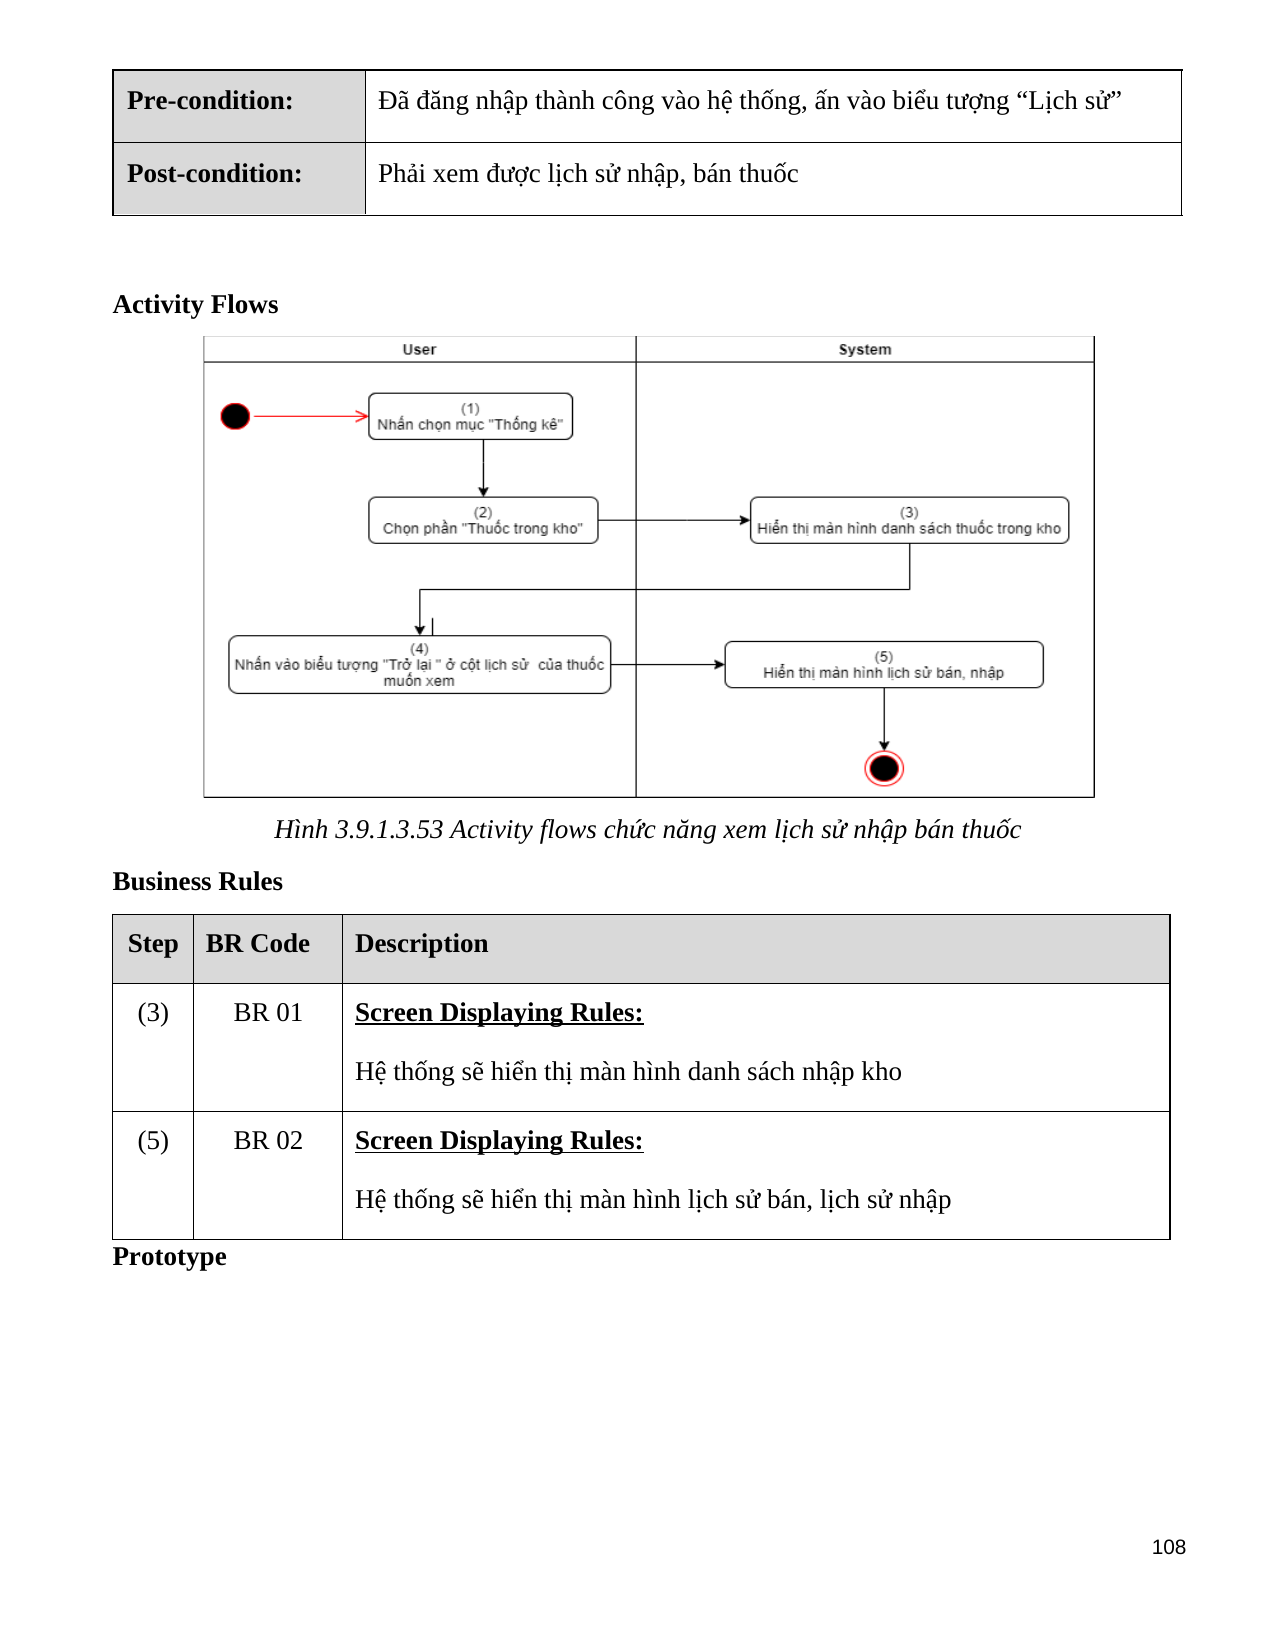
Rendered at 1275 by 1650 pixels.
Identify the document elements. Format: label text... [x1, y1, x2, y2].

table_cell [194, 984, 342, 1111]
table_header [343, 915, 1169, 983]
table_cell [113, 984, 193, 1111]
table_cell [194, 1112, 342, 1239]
picture [203, 336, 1095, 798]
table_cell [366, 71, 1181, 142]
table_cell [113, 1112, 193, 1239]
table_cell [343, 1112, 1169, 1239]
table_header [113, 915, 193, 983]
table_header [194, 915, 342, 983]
text Prototype [112, 1240, 1186, 1271]
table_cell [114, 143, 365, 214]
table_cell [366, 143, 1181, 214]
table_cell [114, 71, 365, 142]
text Business Rules [112, 865, 1186, 896]
text Activity Flows [112, 288, 1186, 319]
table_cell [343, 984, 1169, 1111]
